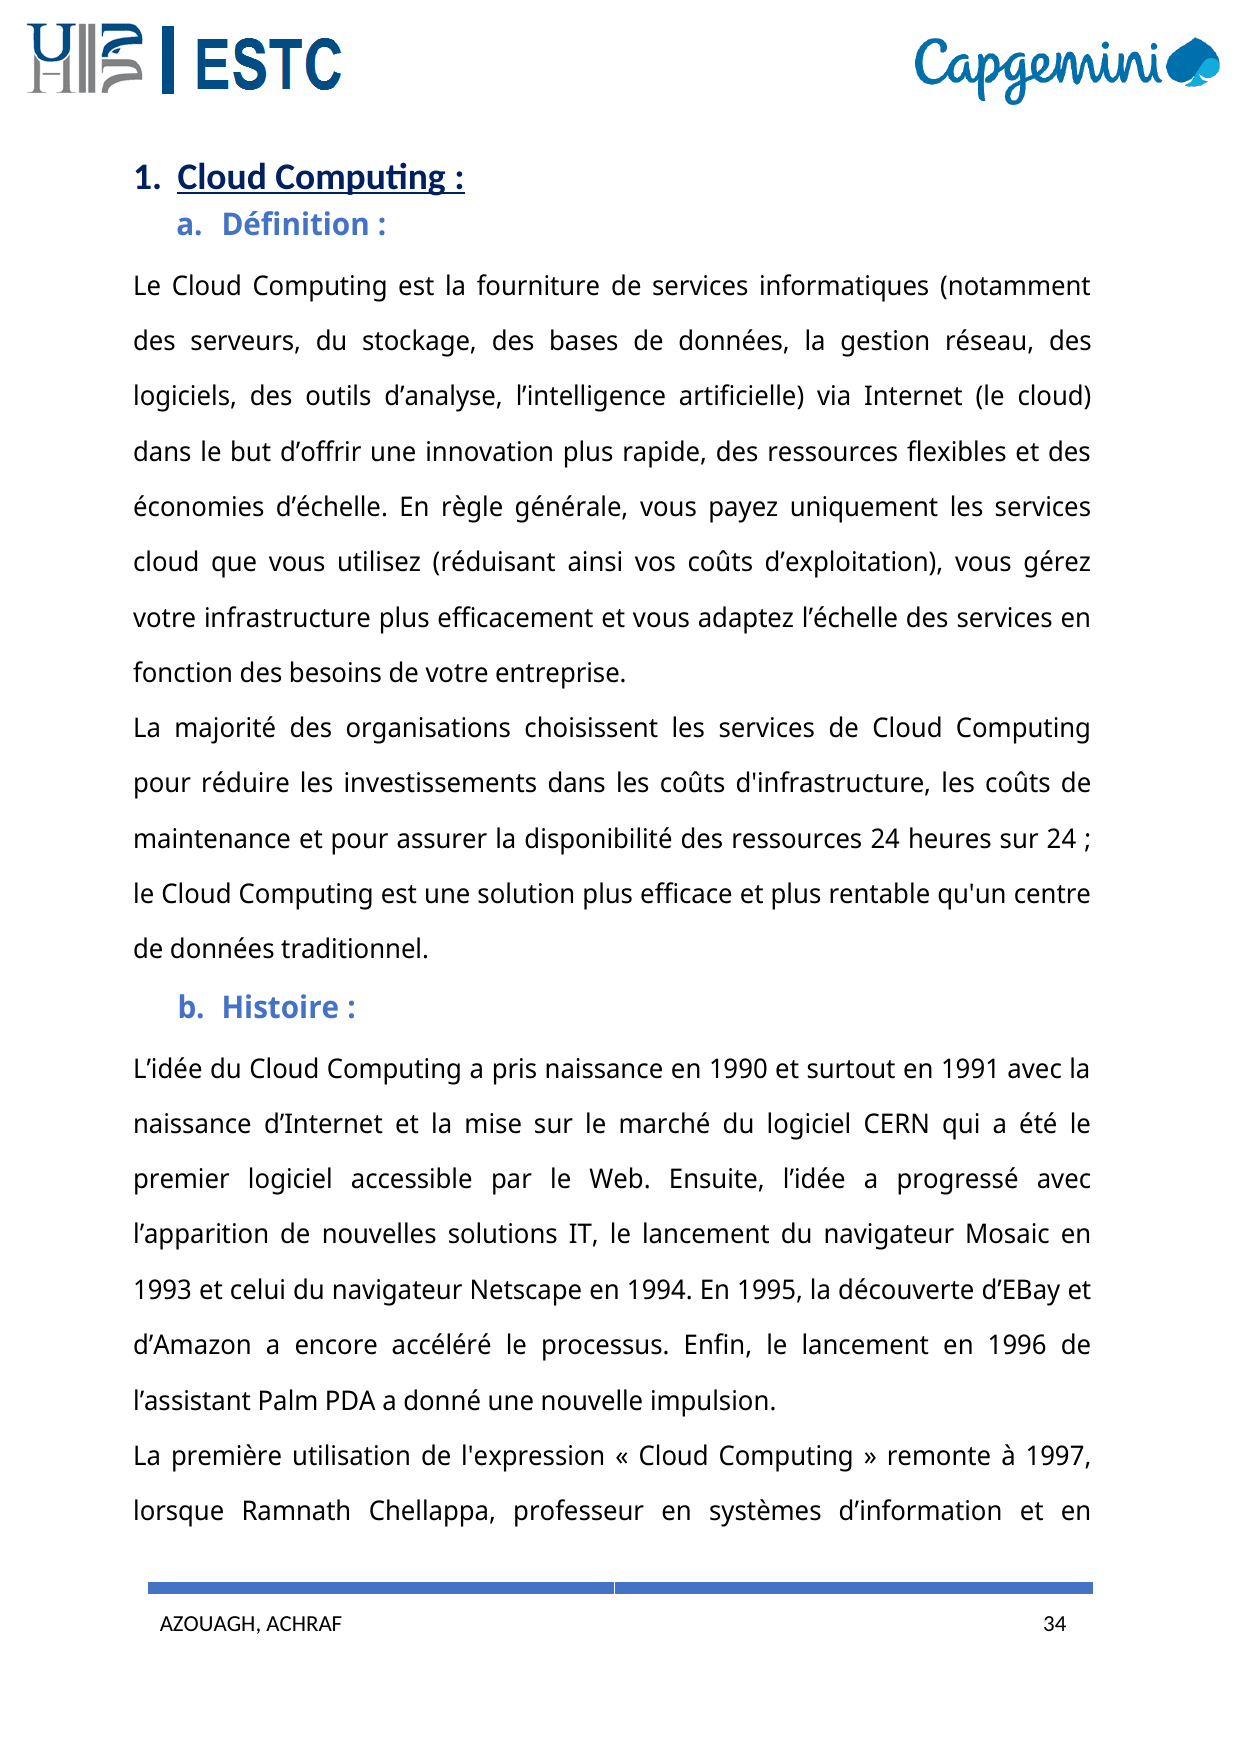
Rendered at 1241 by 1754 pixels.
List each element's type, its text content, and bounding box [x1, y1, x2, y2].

subtitle Cloud Computing : [133, 153, 1093, 199]
text L’idée du Cloud Computing a pris naissance en 1990 et surtout en 1991 avec la naissance d’Internet et la mise sur le marché du logiciel CERN qui a été le premier logiciel accessible par le Web. Ensuite, l’idée a progressé avec l’apparition de nouvelles solutions IT, le lancement du navigateur Mosaic en 1993 et celui du navigateur Netscape en 1994. En 1995, la découverte d’EBay et d’Amazon a encore accéléré le processus. Enfin, le lancement en 1996 de l’assistant Palm PDA a donné une nouvelle impulsion. [133, 1049, 1093, 1418]
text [133, 1436, 1093, 1528]
text La majorité des organisations choisissent les services de Cloud Computing pour réduire les investissements dans les coûts d'infrastructure, les coûts de maintenance et pour assurer la disponibilité des ressources 24 heures sur 24 ; le Cloud Computing est une solution plus efficace et plus rentable qu'un centre de données traditionnel. [133, 709, 1093, 967]
subtitle Définition : [176, 202, 1093, 245]
picture [915, 37, 1221, 105]
subtitle Histoire : [177, 985, 1093, 1028]
text Le Cloud Computing est la fourniture de services informatiques (notamment des serveurs, du stockage, des bases de données, la gestion réseau, des logiciels, des outils d’analyse, l’intelligence artificielle) via Internet (le cloud) dans le but d’offrir une innovation plus rapide, des ressources flexibles et des économies d’échelle. En règle générale, vous payez uniquement les services cloud que vous utilisez (réduisant ainsi vos coûts d’exploitation), vous gérez votre infrastructure plus efficacement et vous adaptez l’échelle des services en fonction des besoins de votre entreprise. [133, 266, 1093, 690]
picture [21, 16, 351, 112]
